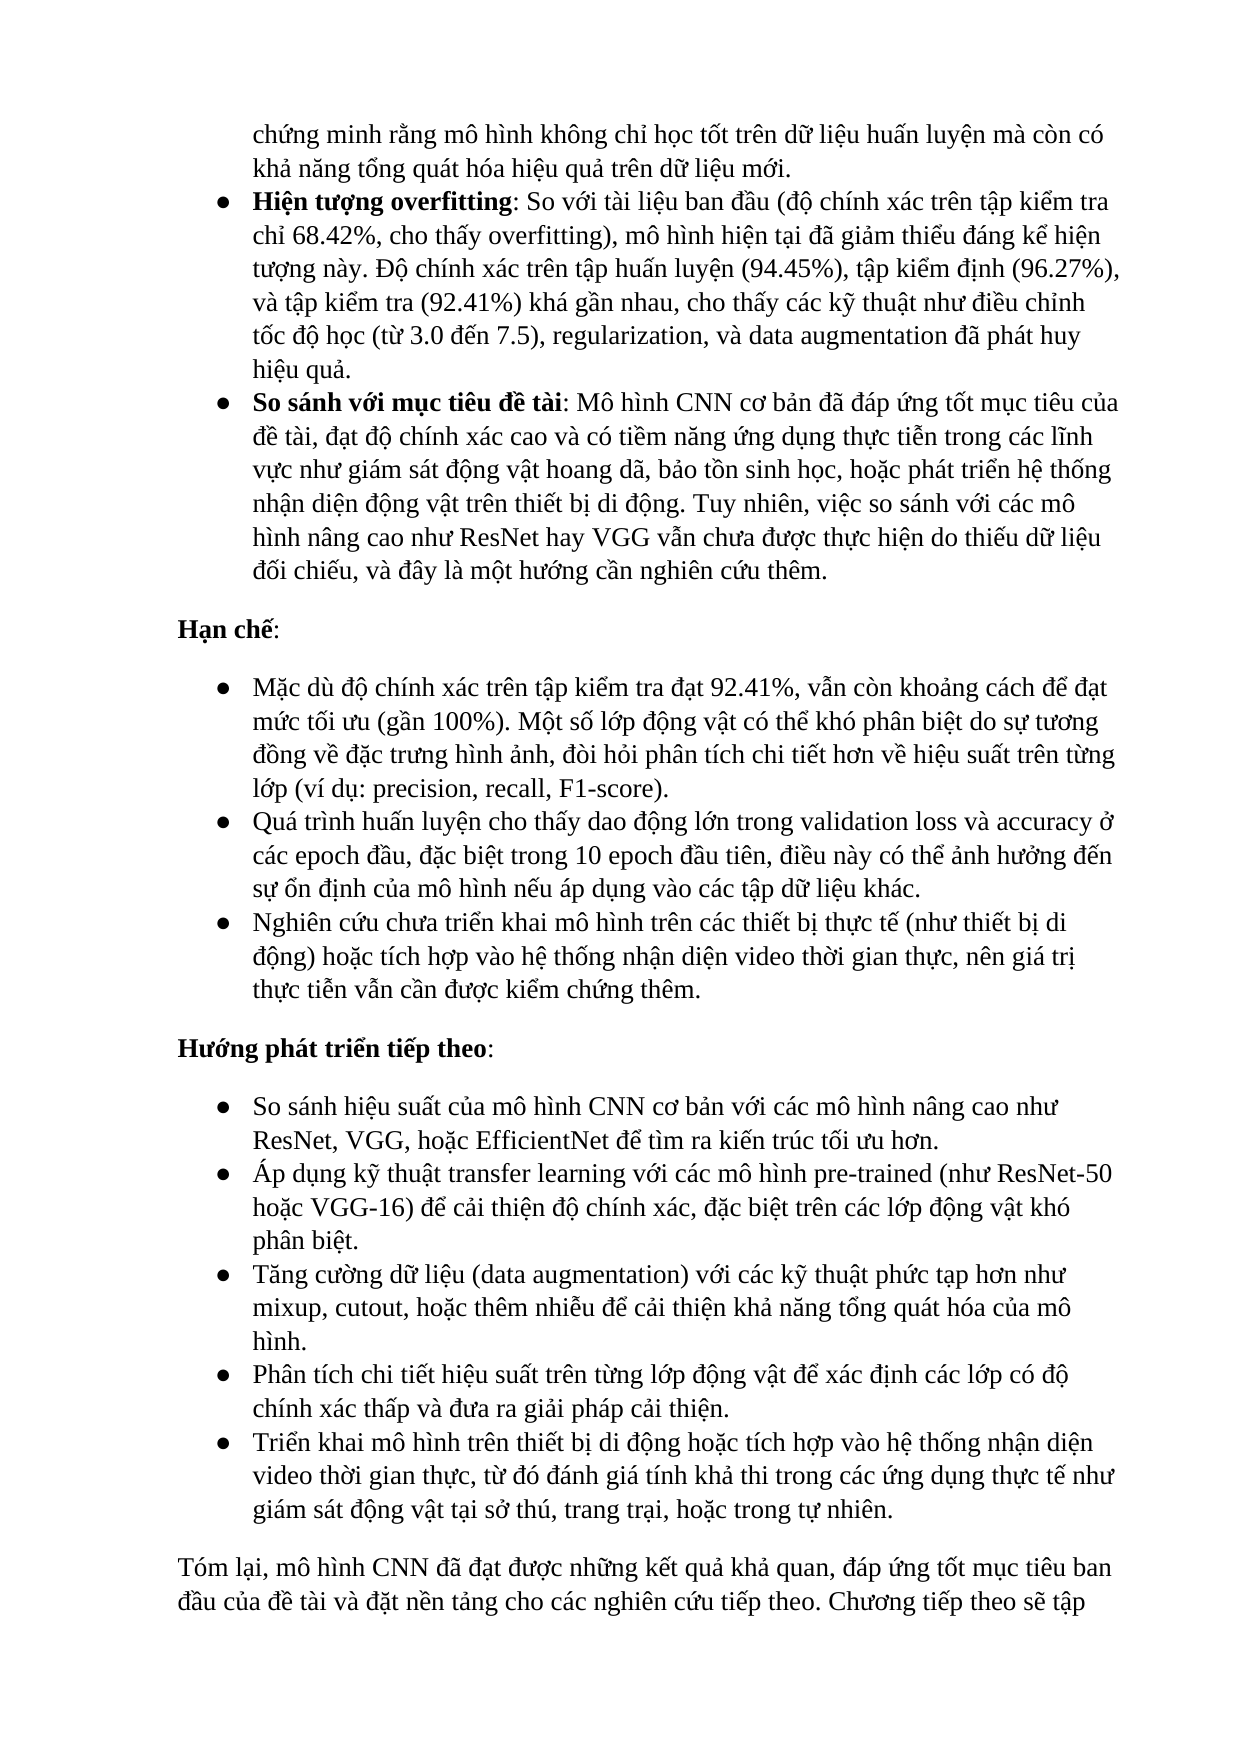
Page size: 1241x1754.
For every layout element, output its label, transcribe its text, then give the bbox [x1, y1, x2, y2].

text Hạn chế: [177, 613, 1122, 644]
list Triển khai mô hình trên thiết bị di động hoặc tích hợp vào hệ thống nhận diện video thời gian thực, từ đó đánh giá tính khả thi trong các ứng dụng thực tế như giám sát động vật tại sở thú, trang trại, hoặc trong tự nhiên. [215, 1426, 1122, 1524]
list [215, 118, 1122, 183]
list Mặc dù độ chính xác trên tập kiểm tra đạt 92.41%, vẫn còn khoảng cách để đạt mức tối ưu (gần 100%). Một số lớp động vật có thể khó phân biệt do sự tương đồng về đặc trưng hình ảnh, đòi hỏi phân tích chi tiết hơn về hiệu suất trên từng lớp (ví dụ: precision, recall, F1-score). [215, 671, 1122, 803]
text Hướng phát triển tiếp theo: [177, 1032, 1122, 1063]
list Phân tích chi tiết hiệu suất trên từng lớp động vật để xác định các lớp có độ chính xác thấp và đưa ra giải pháp cải thiện. [215, 1358, 1122, 1423]
list Tăng cường dữ liệu (data augmentation) với các kỹ thuật phức tạp hơn như mixup, cutout, hoặc thêm nhiễu để cải thiện khả năng tổng quát hóa của mô hình. [215, 1258, 1122, 1356]
list So sánh hiệu suất của mô hình CNN cơ bản với các mô hình nâng cao như ResNet, VGG, hoặc EfficientNet để tìm ra kiến trúc tối ưu hơn. [215, 1090, 1122, 1155]
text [177, 1551, 1122, 1616]
list Áp dụng kỹ thuật transfer learning với các mô hình pre-trained (như ResNet-50 hoặc VGG-16) để cải thiện độ chính xác, đặc biệt trên các lớp động vật khó phân biệt. [215, 1157, 1122, 1256]
list Hiện tượng overfitting: So với tài liệu ban đầu (độ chính xác trên tập kiểm tra chỉ 68.42%, cho thấy overfitting), mô hình hiện tại đã giảm thiểu đáng kể hiện tượng này. Độ chính xác trên tập huấn luyện (94.45%), tập kiểm định (96.27%), và tập kiểm tra (92.41%) khá gần nhau, cho thấy các kỹ thuật như điều chỉnh tốc độ học (từ 3.0 đến 7.5), regularization, và data augmentation đã phát huy hiệu quả. [215, 185, 1122, 384]
list Nghiên cứu chưa triển khai mô hình trên các thiết bị thực tế (như thiết bị di động) hoặc tích hợp vào hệ thống nhận diện video thời gian thực, nên giá trị thực tiễn vẫn cần được kiểm chứng thêm. [215, 906, 1122, 1004]
list Quá trình huấn luyện cho thấy dao động lớn trong validation loss và accuracy ở các epoch đầu, đặc biệt trong 10 epoch đầu tiên, điều này có thể ảnh hưởng đến sự ổn định của mô hình nếu áp dụng vào các tập dữ liệu khác. [215, 805, 1122, 904]
list So sánh với mục tiêu đề tài: Mô hình CNN cơ bản đã đáp ứng tốt mục tiêu của đề tài, đạt độ chính xác cao và có tiềm năng ứng dụng thực tiễn trong các lĩnh vực như giám sát động vật hoang dã, bảo tồn sinh học, hoặc phát triển hệ thống nhận diện động vật trên thiết bị di động. Tuy nhiên, việc so sánh với các mô hình nâng cao như ResNet hay VGG vẫn chưa được thực hiện do thiếu dữ liệu đối chiếu, và đây là một hướng cần nghiên cứu thêm. [215, 386, 1122, 585]
